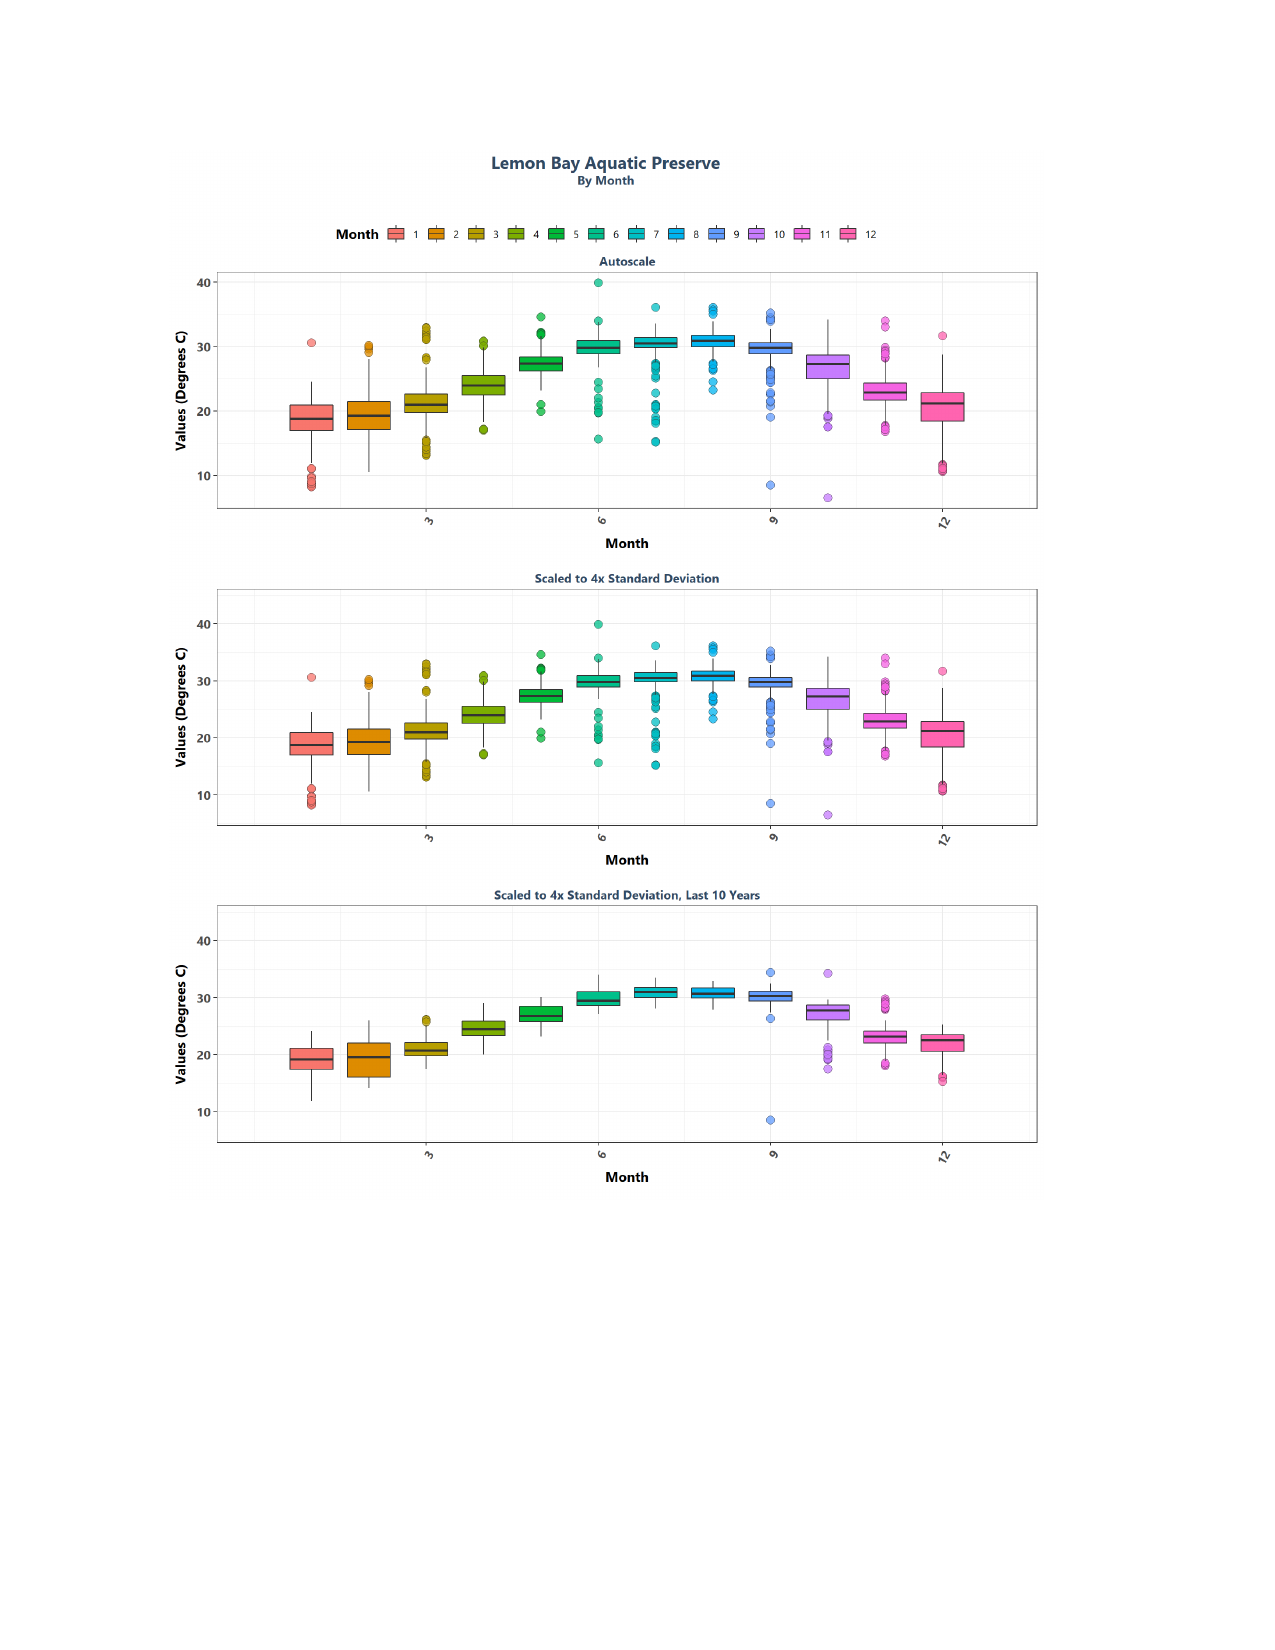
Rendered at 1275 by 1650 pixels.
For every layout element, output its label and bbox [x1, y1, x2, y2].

picture [168, 150, 1044, 1200]
